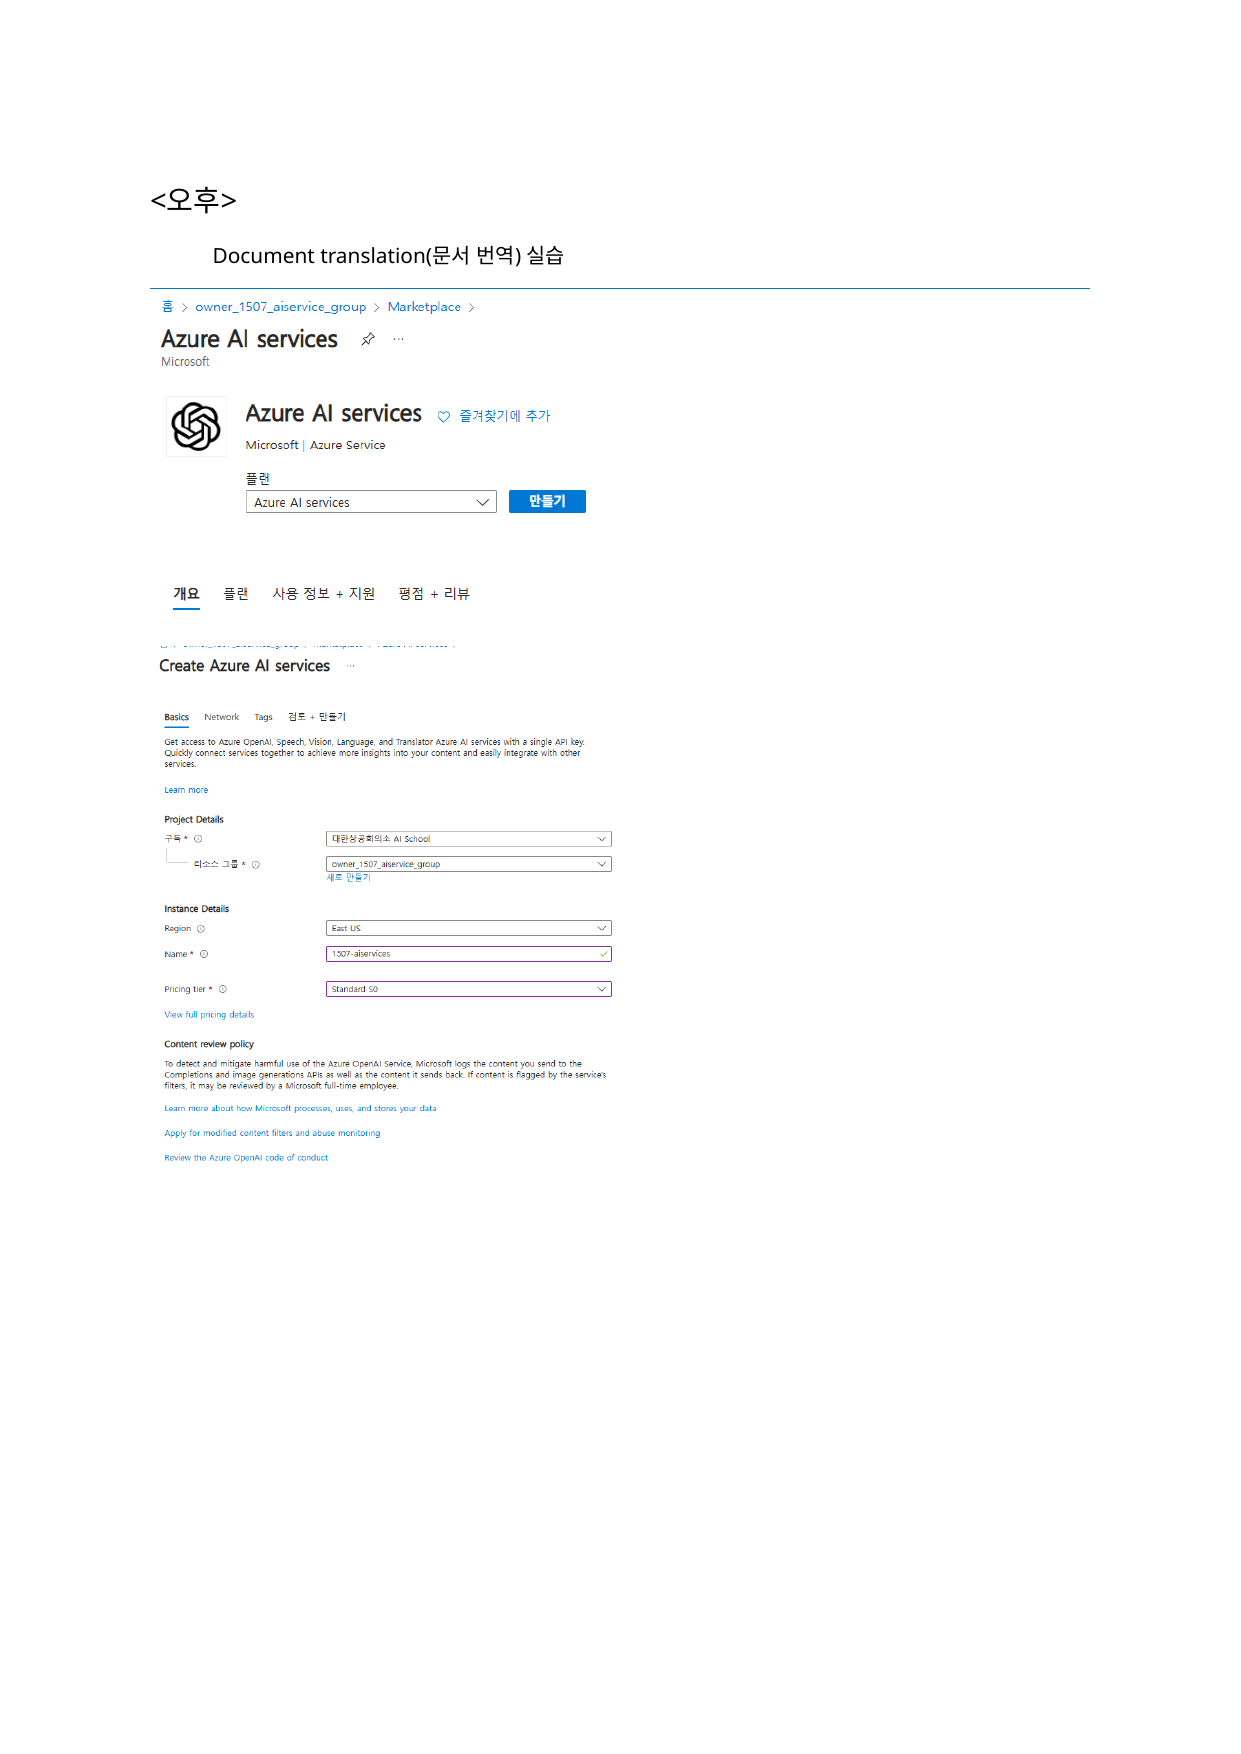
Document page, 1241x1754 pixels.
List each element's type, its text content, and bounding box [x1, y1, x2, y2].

subtitle <오후> [150, 177, 1090, 219]
picture [150, 288, 1091, 628]
picture [150, 646, 1091, 1179]
subtitle Document translation(문서 번역) 실습 [212, 239, 1090, 270]
